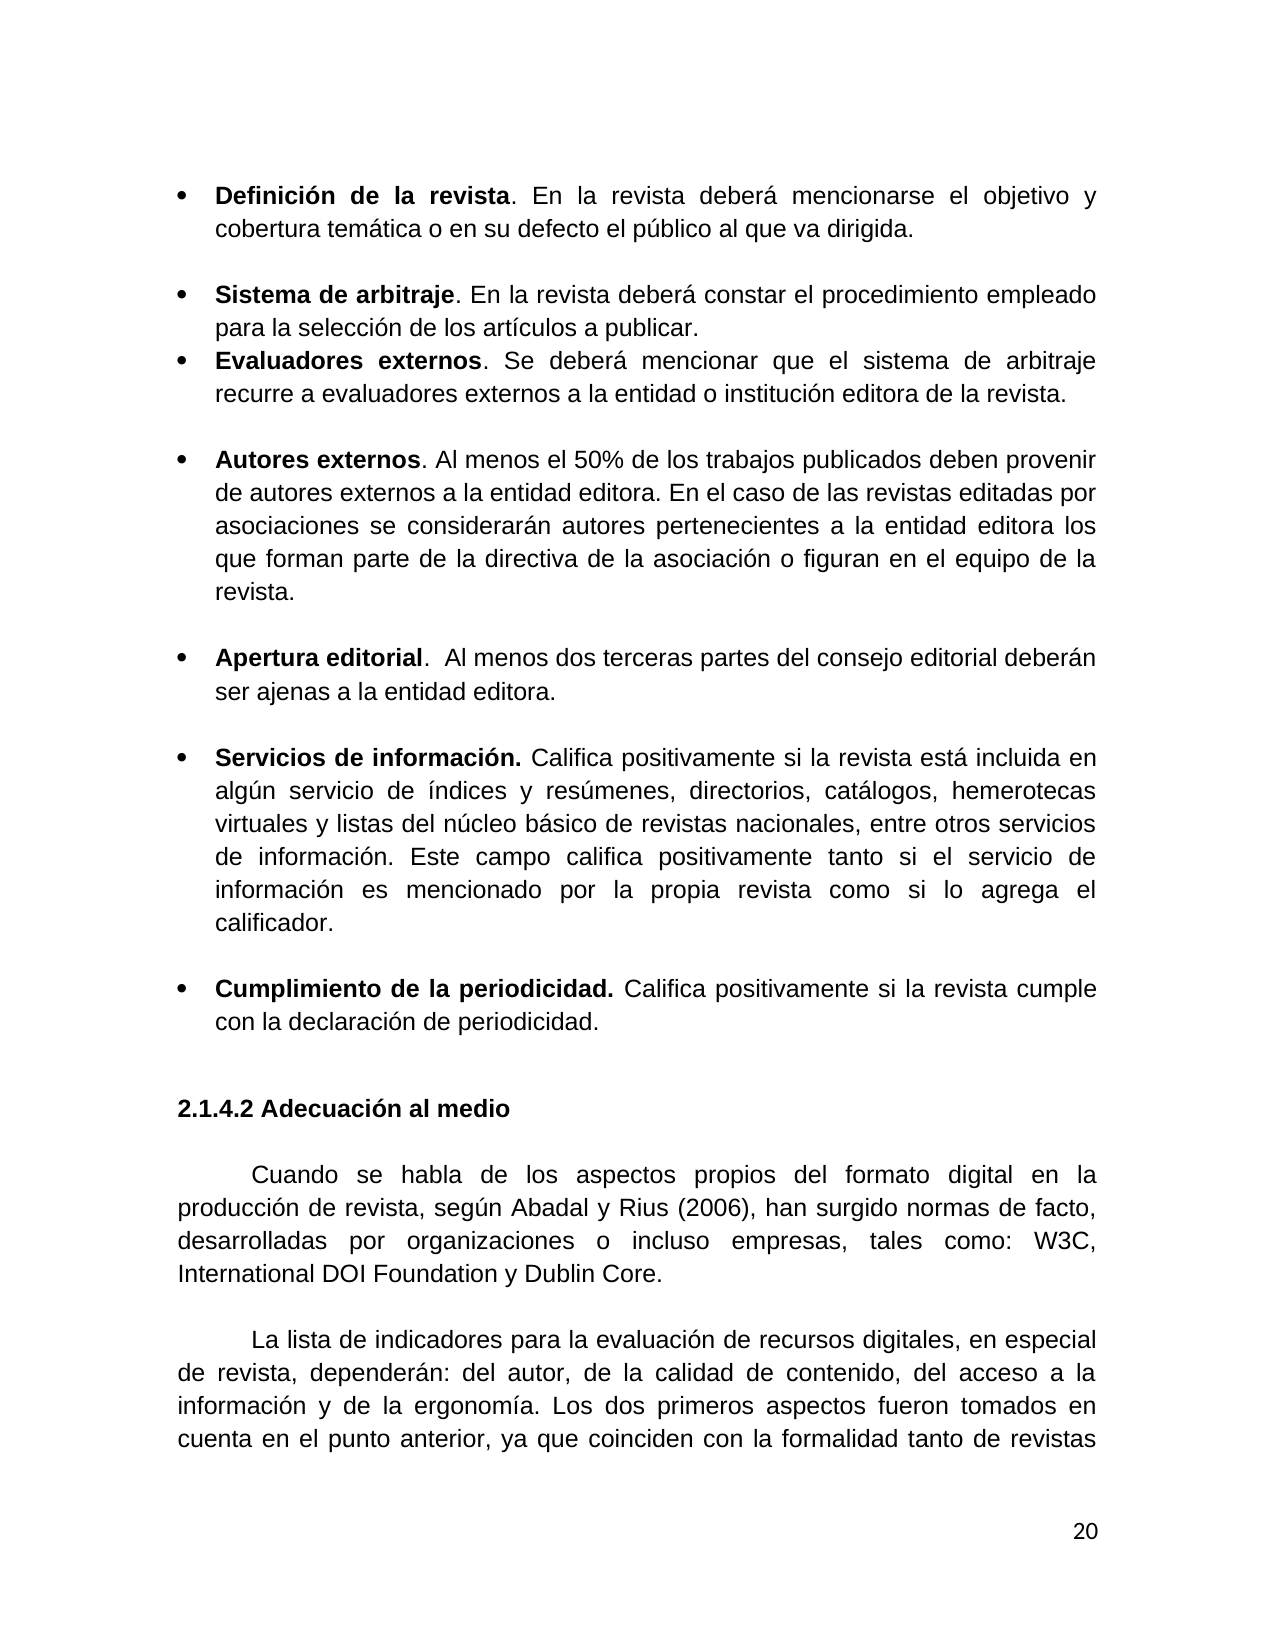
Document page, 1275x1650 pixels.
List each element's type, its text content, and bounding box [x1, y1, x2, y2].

list Sistema de arbitraje. En la revista deberá constar el procedimiento empleado para la selección de los artículos a publicar. [177, 280, 1098, 342]
list Apertura editorial. Al menos dos terceras partes del consejo editorial deberán ser ajenas a la entidad editora. [177, 643, 1098, 705]
subtitle 2.1.4.2 Adecuación al medio [177, 1094, 1098, 1122]
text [177, 1325, 1098, 1453]
list Servicios de información. Califica positivamente si la revista está incluida en algún servicio de índices y resúmenes, directorios, catálogos, hemerotecas virtuales y listas del núcleo básico de revistas nacionales, entre otros servicios de información. Este campo califica positivamente tanto si el servicio de información es mencionado por la propia revista como si lo agrega el calificador. [177, 742, 1098, 936]
text Cuando se habla de los aspectos propios del formato digital en la producción de revista, según Abadal y Rius (2006), han surgido normas de facto, desarrolladas por organizaciones o incluso empresas, tales como: W3C, International DOI Foundation y Dublin Core. [177, 1160, 1098, 1288]
list Cumplimiento de la periodicidad. Califica positivamente si la revista cumple con la declaración de periodicidad. [177, 974, 1098, 1036]
list Autores externos. Al menos el 50% de los trabajos publicados deben provenir de autores externos a la entidad editora. En el caso de las revistas editadas por asociaciones se considerarán autores pertenecientes a la entidad editora los que forman parte de la directiva de la asociación o figuran en el equipo de la revista. [177, 445, 1098, 606]
list Evaluadores externos. Se deberá mencionar que el sistema de arbitraje recurre a evaluadores externos a la entidad o institución editora de la revista. [177, 346, 1098, 408]
list Definición de la revista. En la revista deberá mencionarse el objetivo y cobertura temática o en su defecto el público al que va dirigida. [177, 181, 1098, 242]
